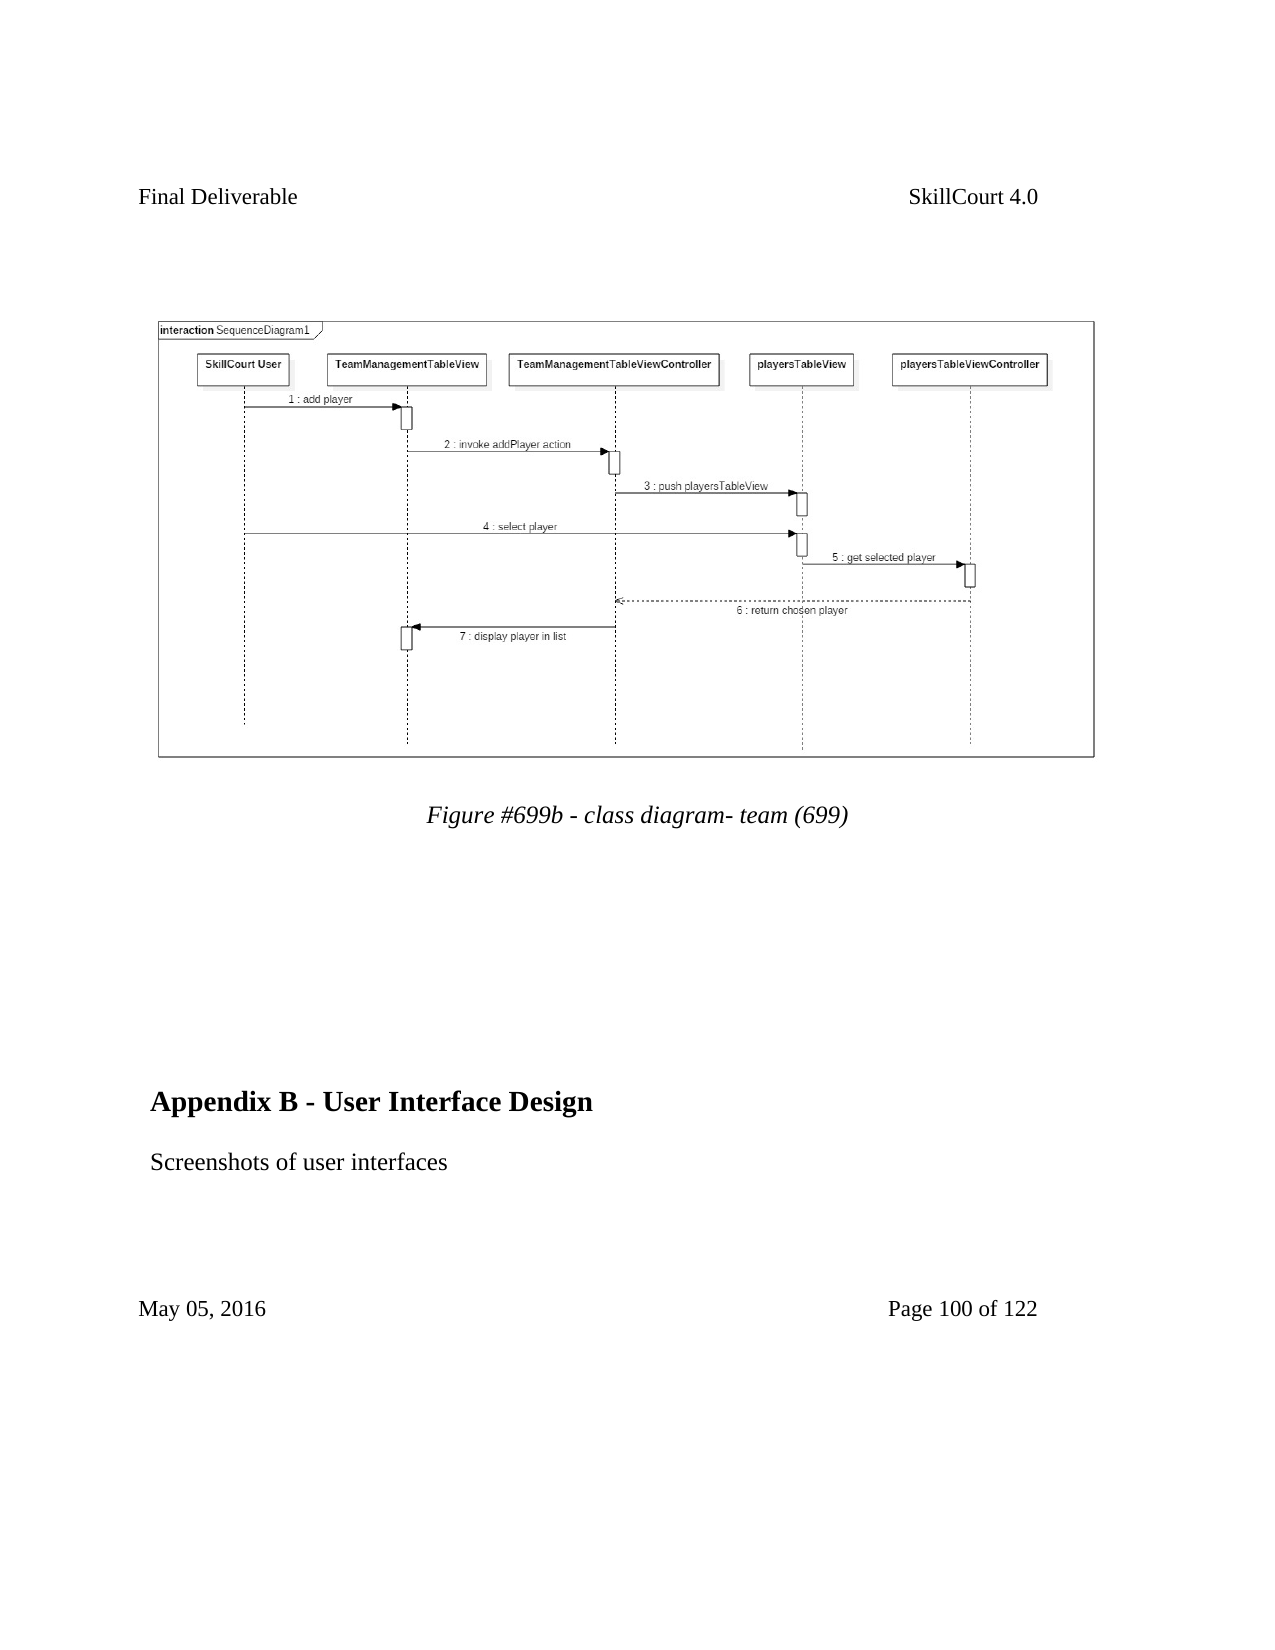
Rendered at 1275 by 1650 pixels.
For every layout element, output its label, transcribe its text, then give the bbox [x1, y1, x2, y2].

text Figure #699b - class diagram- team (699) [150, 801, 1125, 829]
picture [150, 313, 1125, 789]
subtitle Appendix B - User Interface Design [150, 1084, 1125, 1118]
text Screenshots of user interfaces [150, 1147, 1125, 1176]
